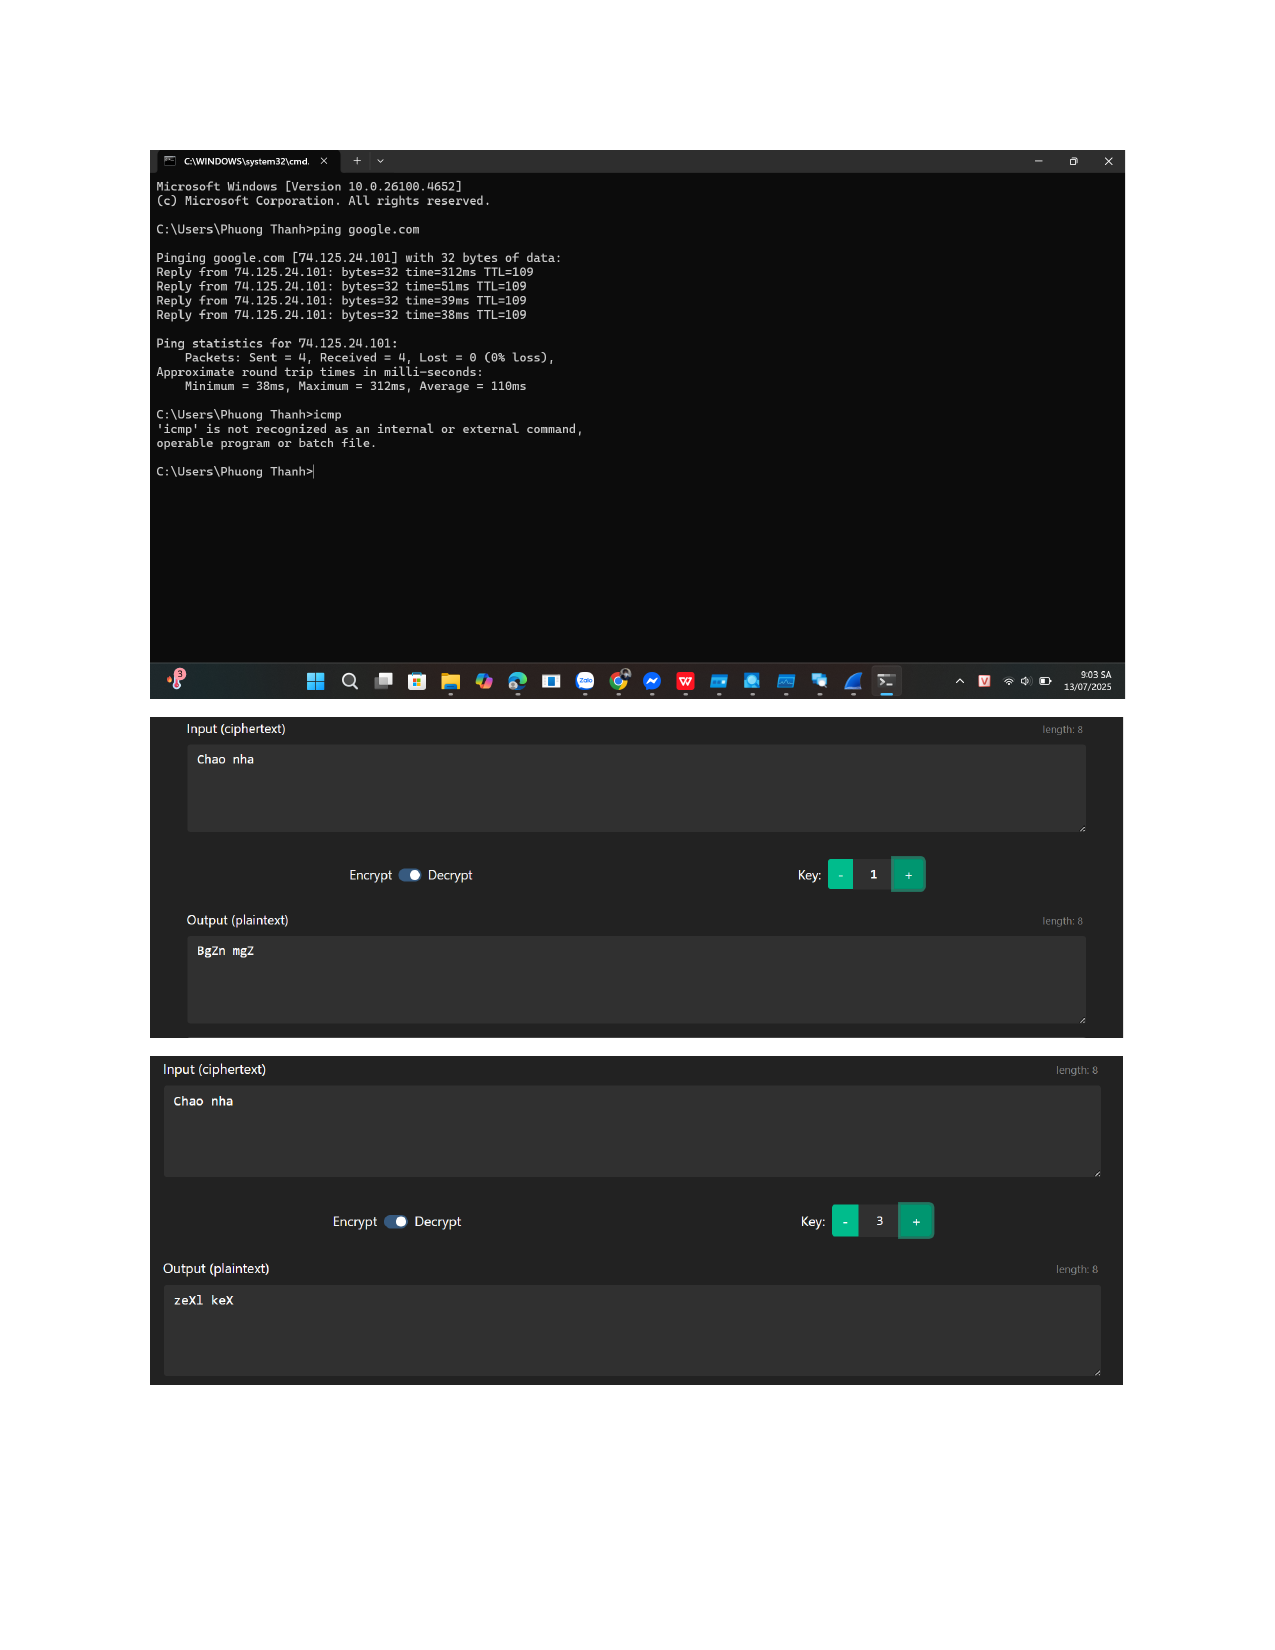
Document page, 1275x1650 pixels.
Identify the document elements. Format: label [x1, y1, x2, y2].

picture [150, 717, 1124, 1038]
picture [150, 1056, 1123, 1385]
picture [150, 150, 1125, 699]
